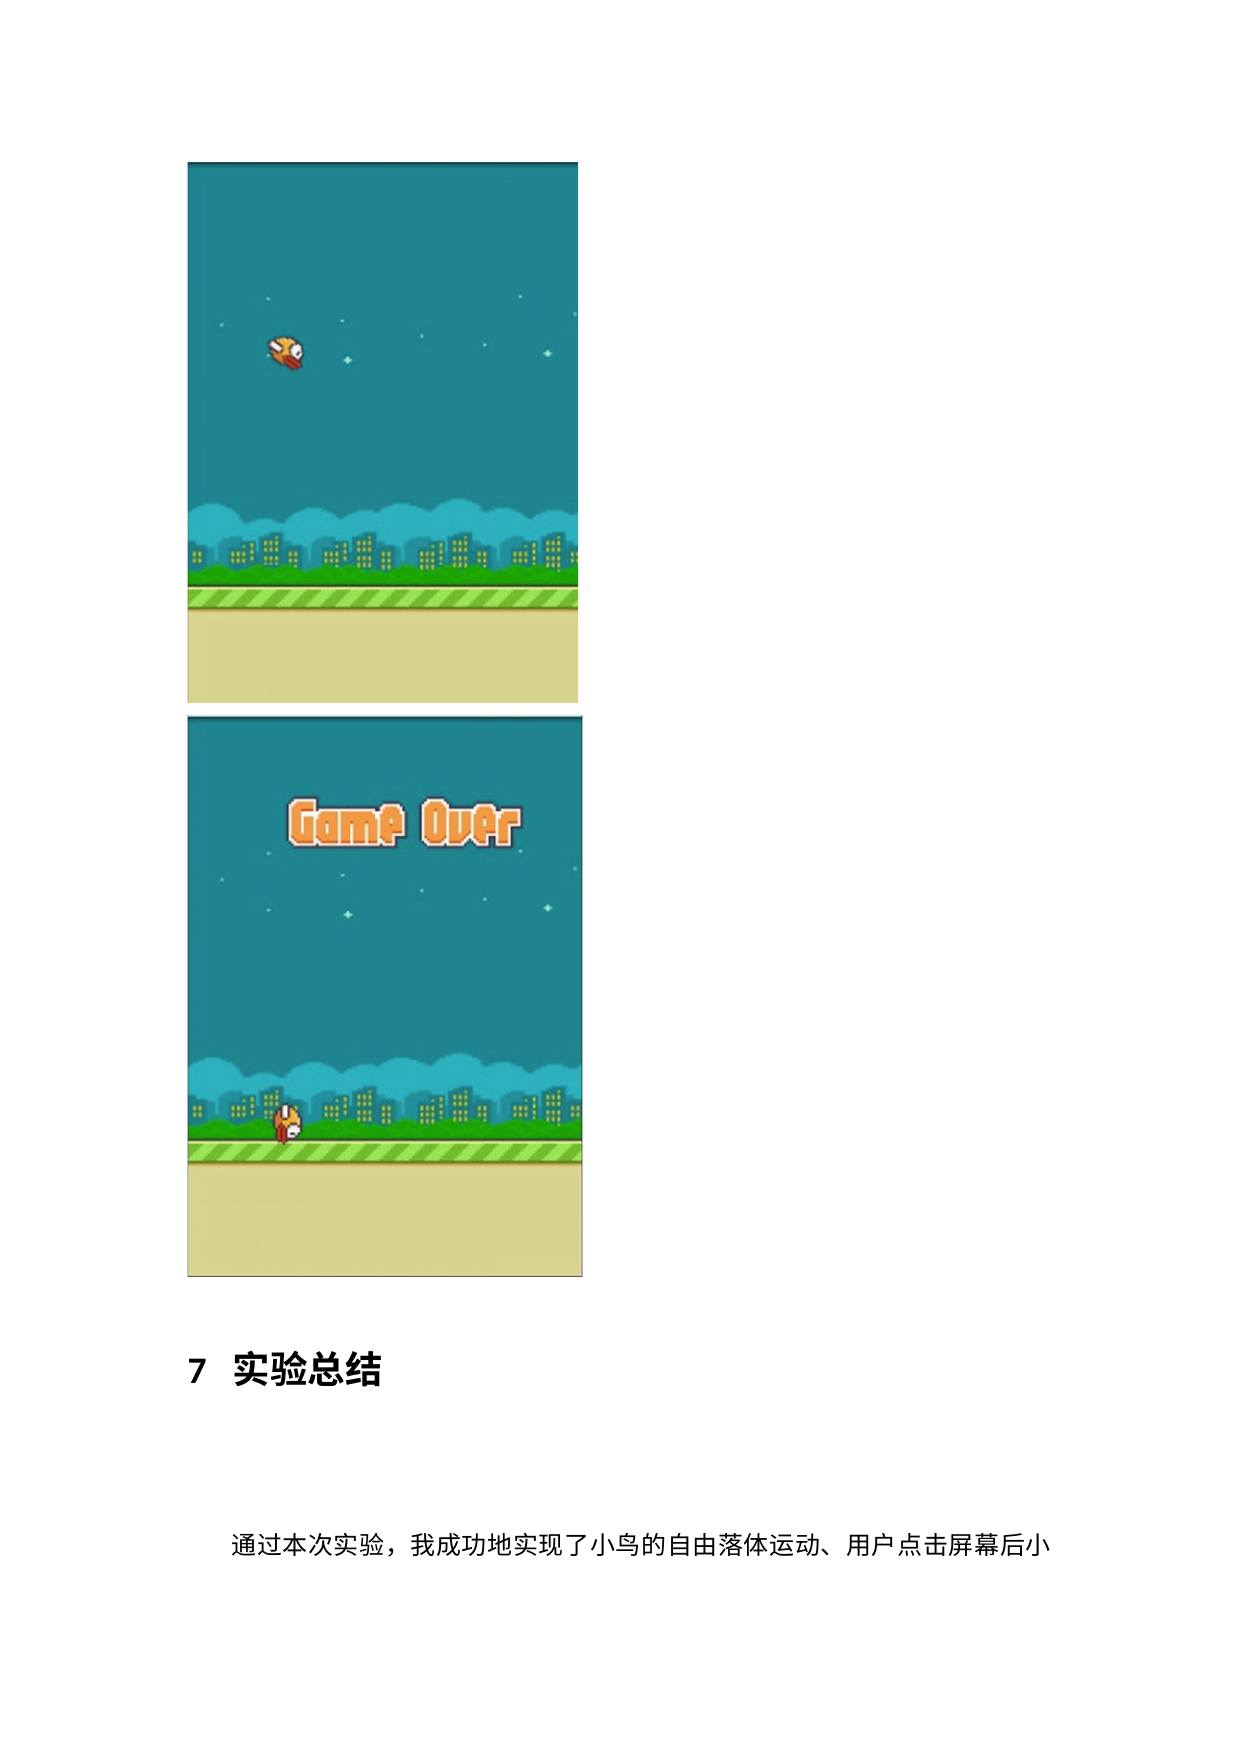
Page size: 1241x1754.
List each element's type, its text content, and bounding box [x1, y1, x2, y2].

picture [187, 714, 583, 1277]
picture [187, 162, 579, 703]
subtitle 实验总结 [187, 1335, 1053, 1400]
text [187, 1511, 1053, 1576]
